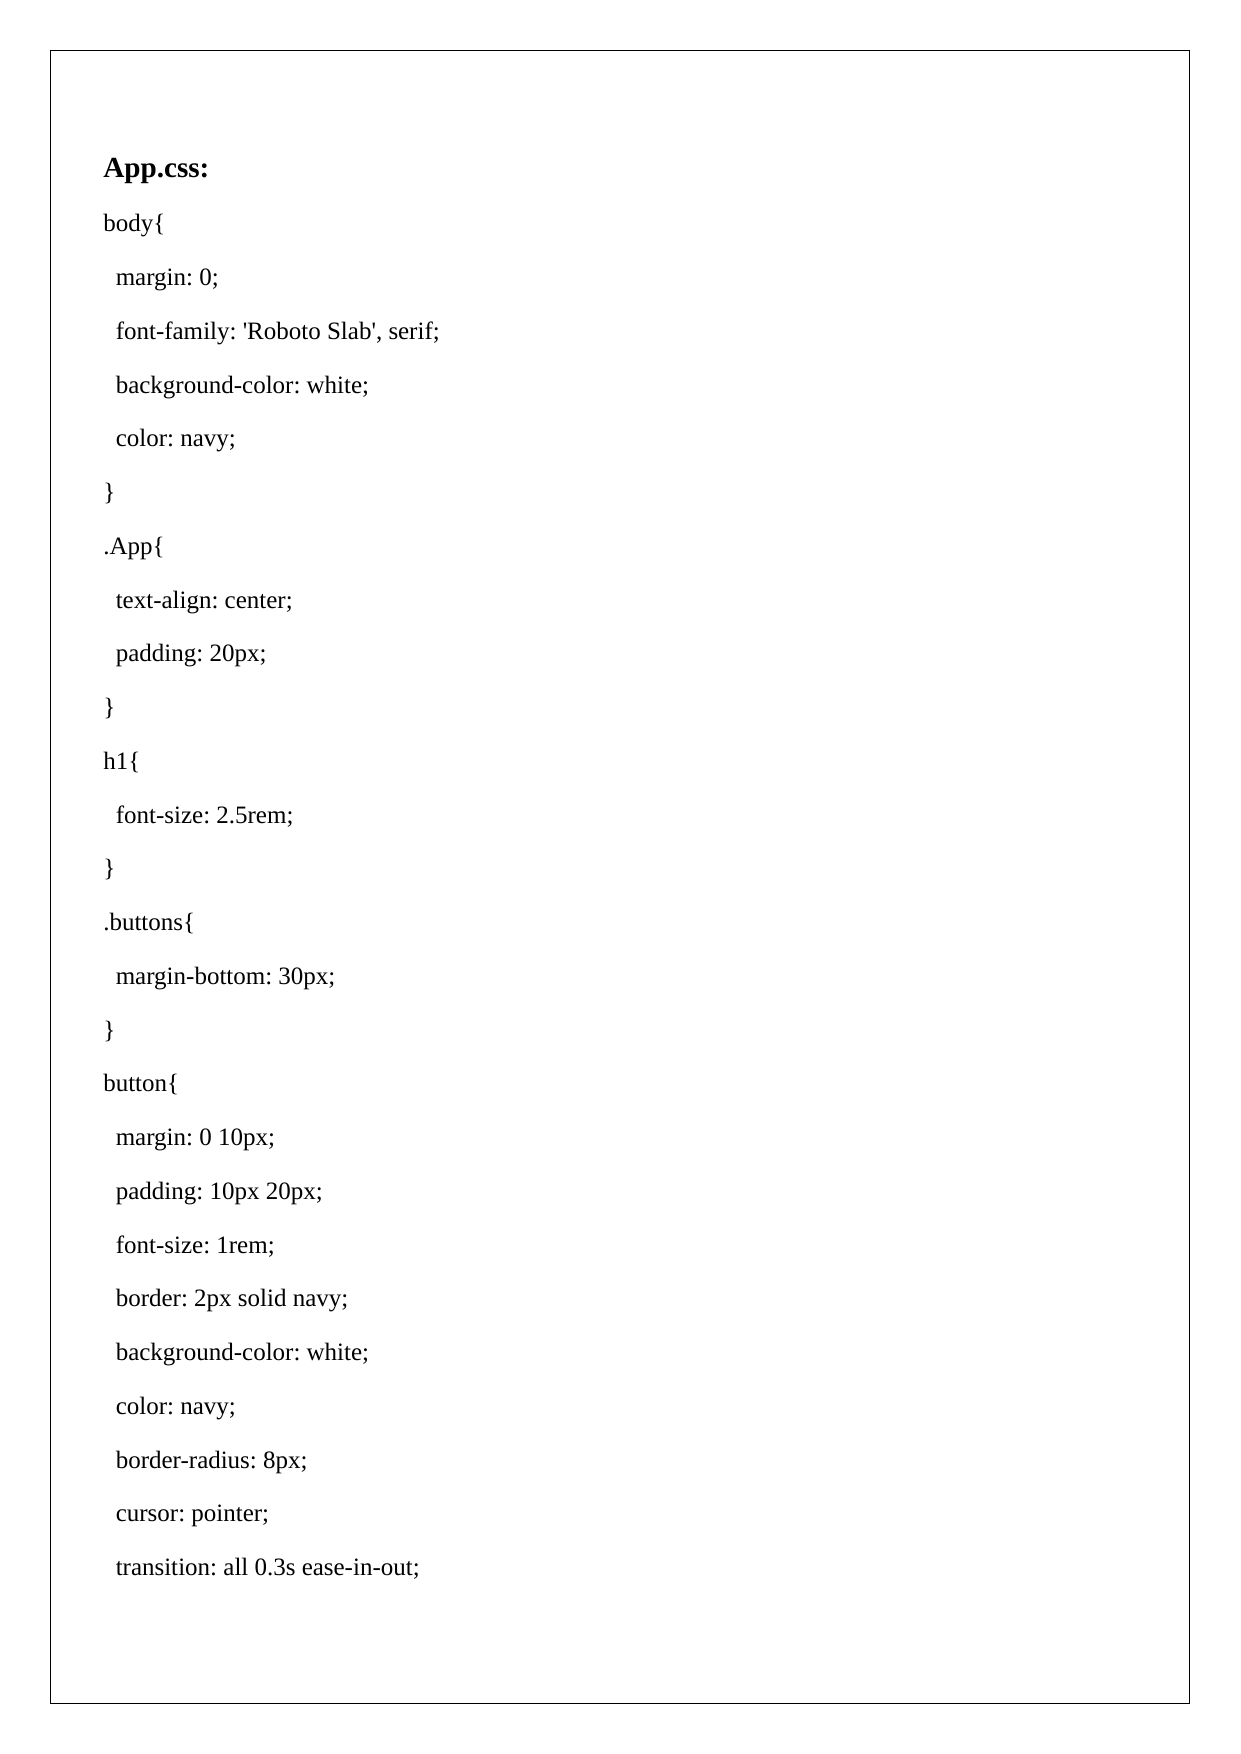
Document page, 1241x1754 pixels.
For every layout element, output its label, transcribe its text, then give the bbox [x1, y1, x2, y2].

text font-size: 1rem; [103, 1230, 1090, 1258]
text font-size: 2.5rem; [103, 800, 1090, 828]
text } [103, 692, 1090, 721]
text } [103, 1015, 1090, 1043]
text border-radius: 8px; [103, 1445, 1090, 1473]
text padding: 20px; [103, 638, 1090, 667]
text margin-bottom: 30px; [103, 961, 1090, 990]
text color: navy; [103, 1391, 1090, 1420]
text border: 2px solid navy; [103, 1283, 1090, 1312]
text margin: 0; [103, 262, 1090, 291]
text font-family: 'Roboto Slab', serif; [103, 316, 1090, 345]
text background-color: white; [103, 370, 1090, 398]
text App.css: [103, 150, 1090, 183]
text .buttons{ [103, 907, 1090, 936]
text button{ [103, 1068, 1090, 1097]
text text-align: center; [103, 585, 1090, 613]
text body{ [103, 208, 1090, 237]
text color: navy; [103, 423, 1090, 452]
text margin: 0 10px; [103, 1122, 1090, 1151]
text background-color: white; [103, 1337, 1090, 1366]
text } [103, 477, 1090, 506]
text padding: 10px 20px; [103, 1176, 1090, 1205]
text transition: all 0.3s ease-in-out; [103, 1552, 1090, 1581]
text } [103, 853, 1090, 882]
text cursor: pointer; [103, 1498, 1090, 1527]
text .App{ [103, 531, 1090, 560]
text h1{ [103, 746, 1090, 775]
